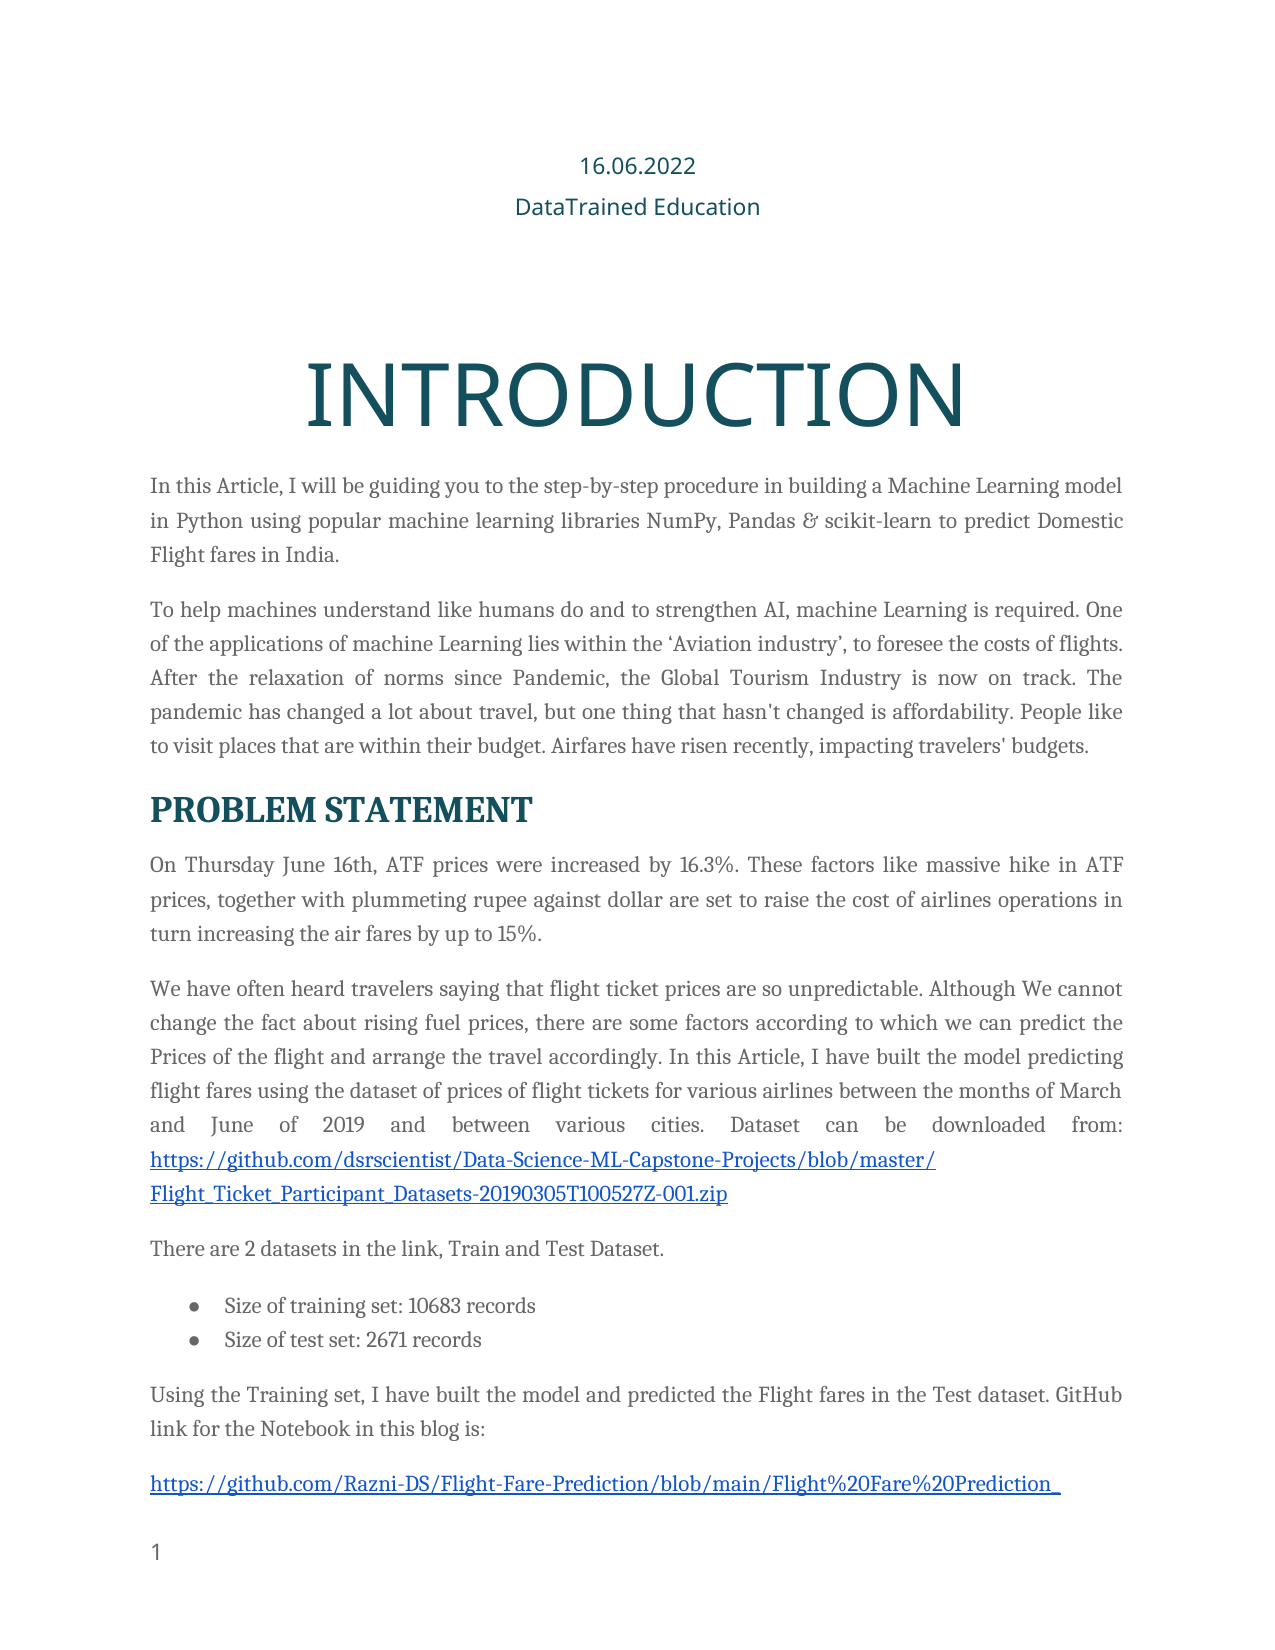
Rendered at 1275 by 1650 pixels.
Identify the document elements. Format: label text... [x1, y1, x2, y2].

text On Thursday June 16th, ATF prices were increased by 16.3%. These factors like massive hike in ATF prices, together with plummeting rupee against dollar are set to raise the cost of airlines operations in turn increasing the air fares by up to 15%. [150, 852, 1125, 947]
text We have often heard travelers saying that flight ticket prices are so unpredictable. Although We cannot change the fact about rising fuel prices, there are some factors according to which we can predict the Prices of the flight and arrange the travel accordingly. In this Article, I have built the model predicting flight fares using the dataset of prices of flight tickets for various airlines between the months of March and June of 2019 and between various cities. Dataset can be downloaded from: https://github.com/dsrscientist/Data-Science-ML-Capstone-Projects/blob/master/Flight_Ticket_Participant_Datasets-20190305T100527Z-001.zip [150, 976, 1125, 1207]
text There are 2 datasets in the link, Train and Test Dataset. [150, 1236, 1125, 1262]
text DataTrained Education [150, 191, 1125, 222]
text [150, 1471, 1125, 1497]
subtitle PROBLEM STATEMENT [150, 788, 1125, 831]
text 16.06.2022 [150, 150, 1125, 181]
text To help machines understand like humans do and to strengthen AI, machine Learning is required. One of the applications of machine Learning lies within the ‘Aviation industry’, to foresee the costs of flights. After the relaxation of norms since Pandemic, the Global Tourism Industry is now on track. The pandemic has changed a lot about travel, but one thing that hasn't changed is affordability. People like to visit places that are within their budget. Airfares have risen recently, impacting travelers' budgets. [150, 597, 1125, 760]
text In this Article, I will be guiding you to the step-by-step procedure in building a Machine Learning model in Python using popular machine learning libraries NumPy, Pandas & scikit-learn to predict Domestic Flight fares in India. [150, 473, 1125, 568]
list Size of training set: 10683 records [187, 1293, 1125, 1319]
list Size of test set: 2671 records [187, 1327, 1125, 1353]
text Using the Training set, I have built the model and predicted the Flight fares in the Test dataset. GitHub link for the Notebook in this blog is: [150, 1382, 1125, 1442]
title INTRODUCTION [150, 333, 1125, 452]
